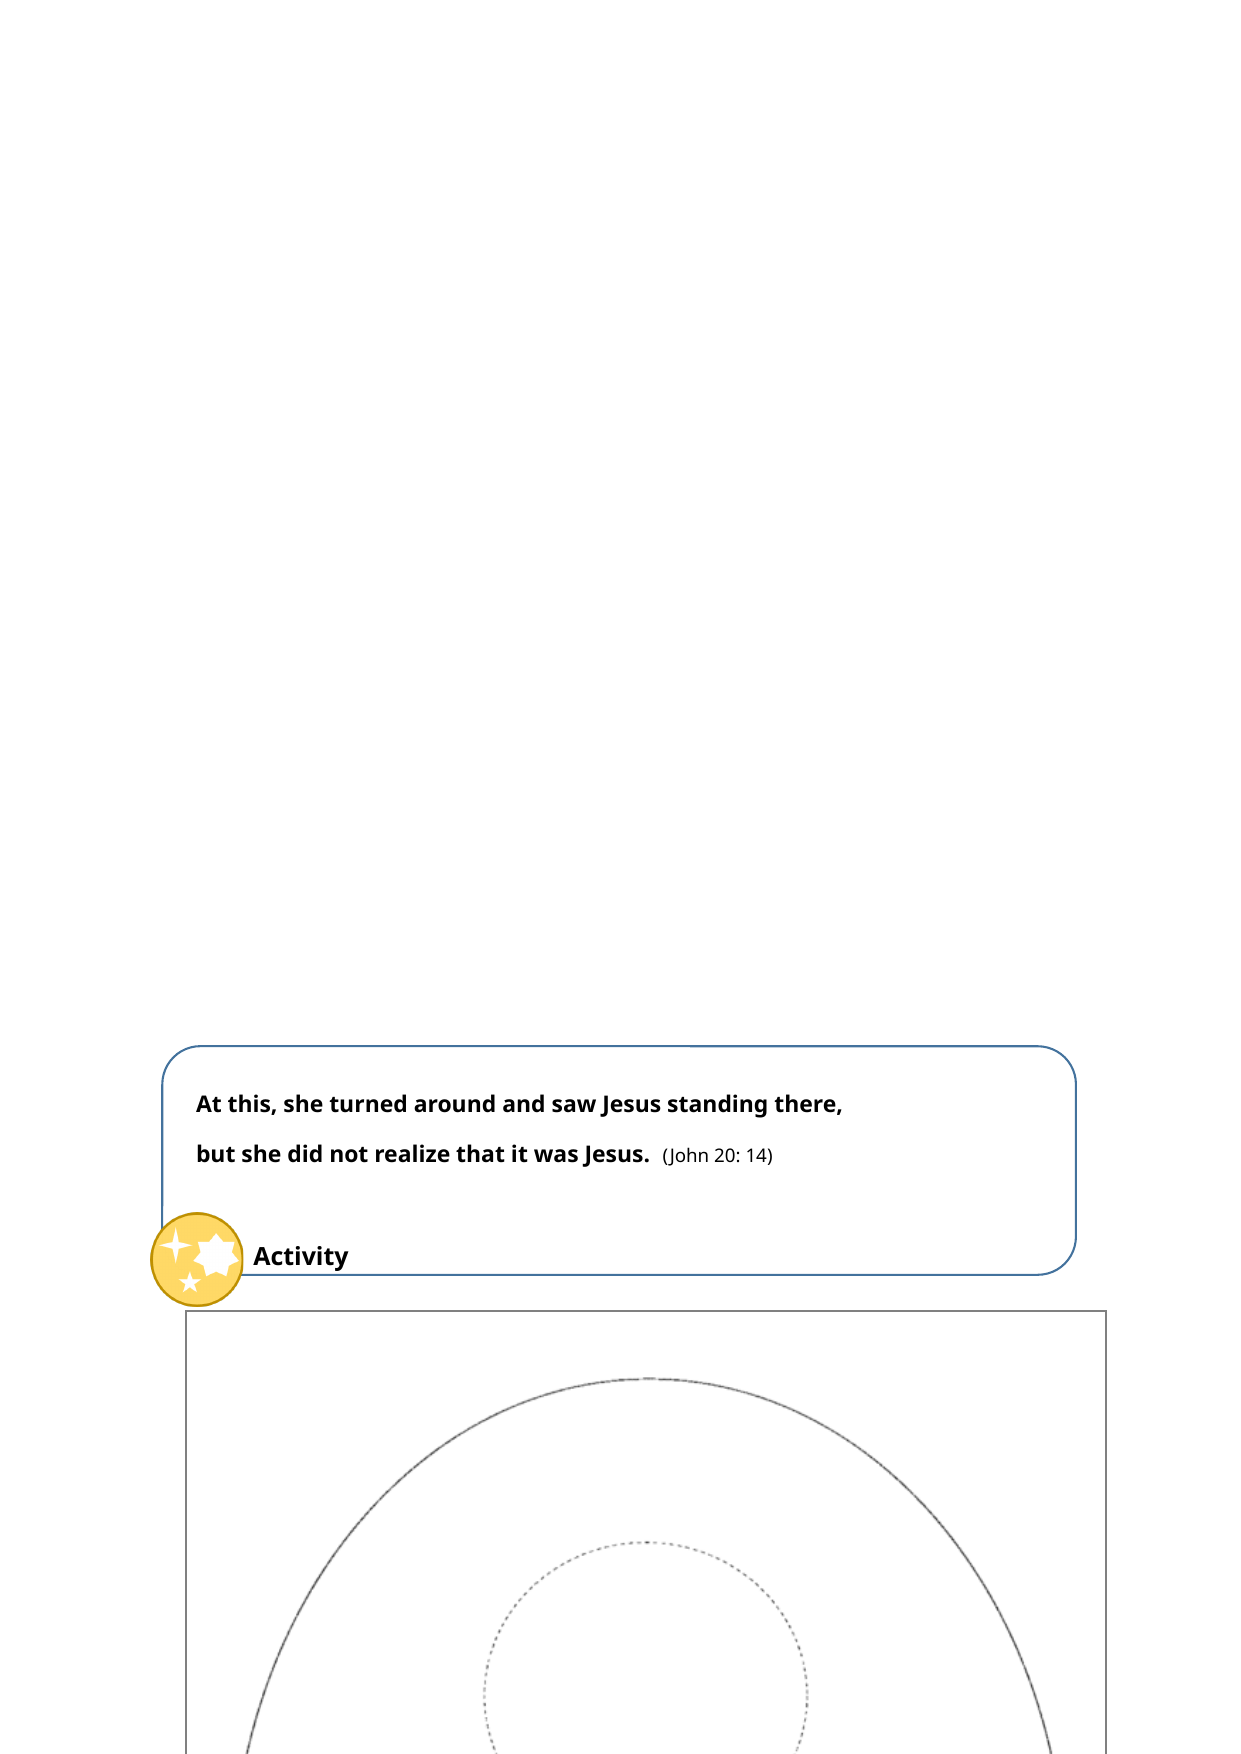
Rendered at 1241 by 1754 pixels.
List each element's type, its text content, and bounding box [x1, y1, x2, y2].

text but she did not realize that it was Jesus. (John 20: 14) [150, 1138, 1090, 1169]
text Activity [244, 1239, 1090, 1273]
picture [187, 1312, 1105, 1754]
text At this, she turned around and saw Jesus standing there, [150, 1088, 1090, 1119]
picture [150, 1212, 244, 1307]
